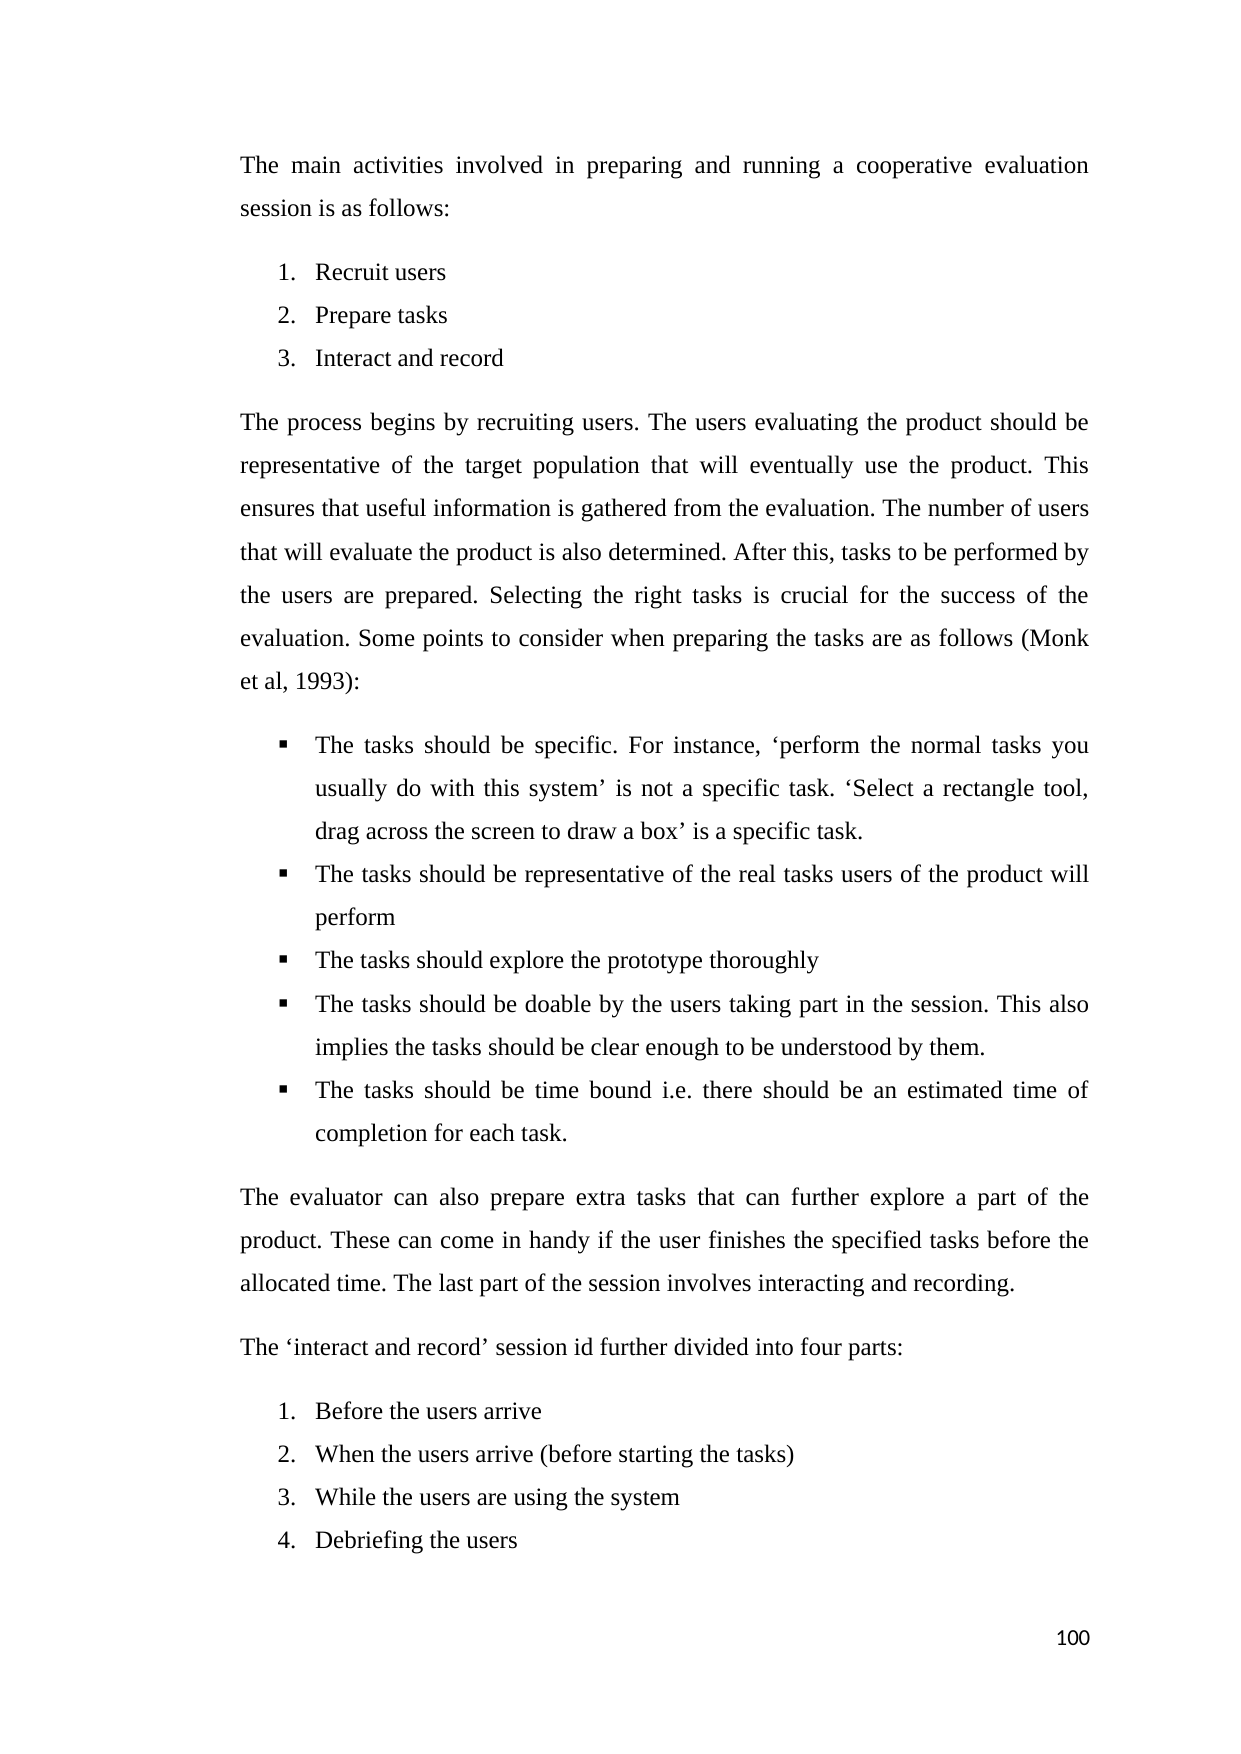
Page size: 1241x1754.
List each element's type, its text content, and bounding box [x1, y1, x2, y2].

list Before the users arrive [277, 1396, 1090, 1425]
list Prepare tasks [277, 300, 1090, 329]
list Interact and record [277, 343, 1090, 372]
list The tasks should be doable by the users taking part in the session. This also implies the tasks should be clear enough to be understood by them. [277, 989, 1090, 1061]
list Debriefing the users [277, 1526, 1090, 1554]
list The tasks should be representative of the real tasks users of the product will perform [277, 859, 1090, 931]
list The tasks should explore the prototype thoroughly [277, 946, 1090, 974]
text The evaluator can also prepare extra tasks that can further explore a part of the product. These can come in handy if the user finishes the specified tasks before the allocated time. The last part of the session involves interacting and recording. [240, 1182, 1090, 1297]
list Recruit users [277, 257, 1090, 286]
list When the users arrive (before starting the tasks) [277, 1439, 1090, 1468]
text The process begins by recruiting users. The users evaluating the product should be representative of the target population that will eventually use the product. This ensures that useful information is gathered from the evaluation. The number of users that will evaluate the product is also determined. After this, tasks to be performed by the users are prepared. Selecting the right tasks is crucial for the success of the evaluation. Some points to consider when preparing the tasks are as follows (Monk et al, 1993): [240, 407, 1090, 695]
text The main activities involved in preparing and running a cooperative evaluation session is as follows: [240, 150, 1090, 222]
text The ‘interact and record’ session id further divided into four parts: [240, 1332, 1090, 1361]
list The tasks should be time bound i.e. there should be an estimated time of completion for each task. [277, 1075, 1090, 1147]
list The tasks should be specific. For instance, ‘perform the normal tasks you usually do with this system’ is not a specific task. ‘Select a rectangle tool, drag across the screen to draw a box’ is a specific task. [277, 730, 1090, 845]
list While the users are using the system [277, 1482, 1090, 1511]
